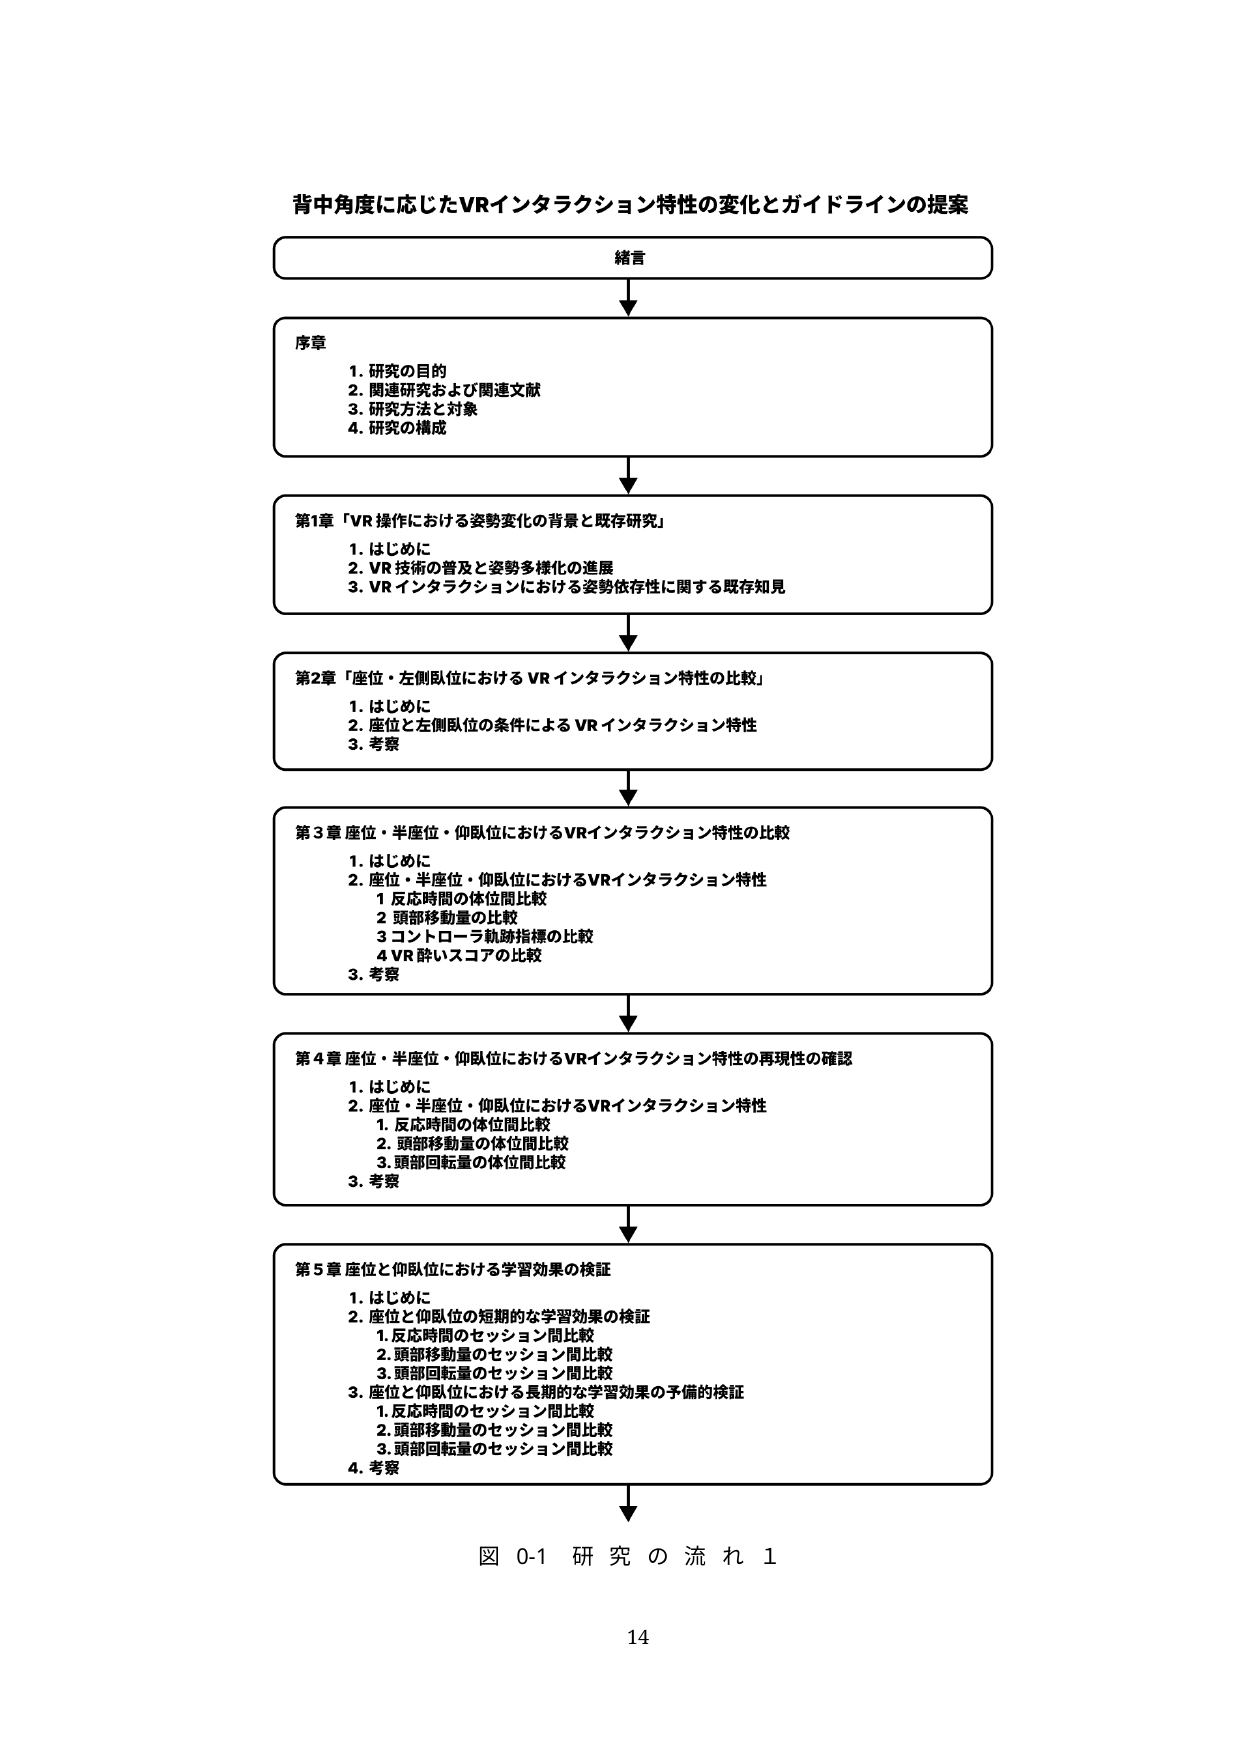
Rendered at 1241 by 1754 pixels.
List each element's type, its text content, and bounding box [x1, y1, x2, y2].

text 図0-1 研究の流れ１ [197, 1535, 1078, 1575]
picture [225, 179, 1035, 1535]
